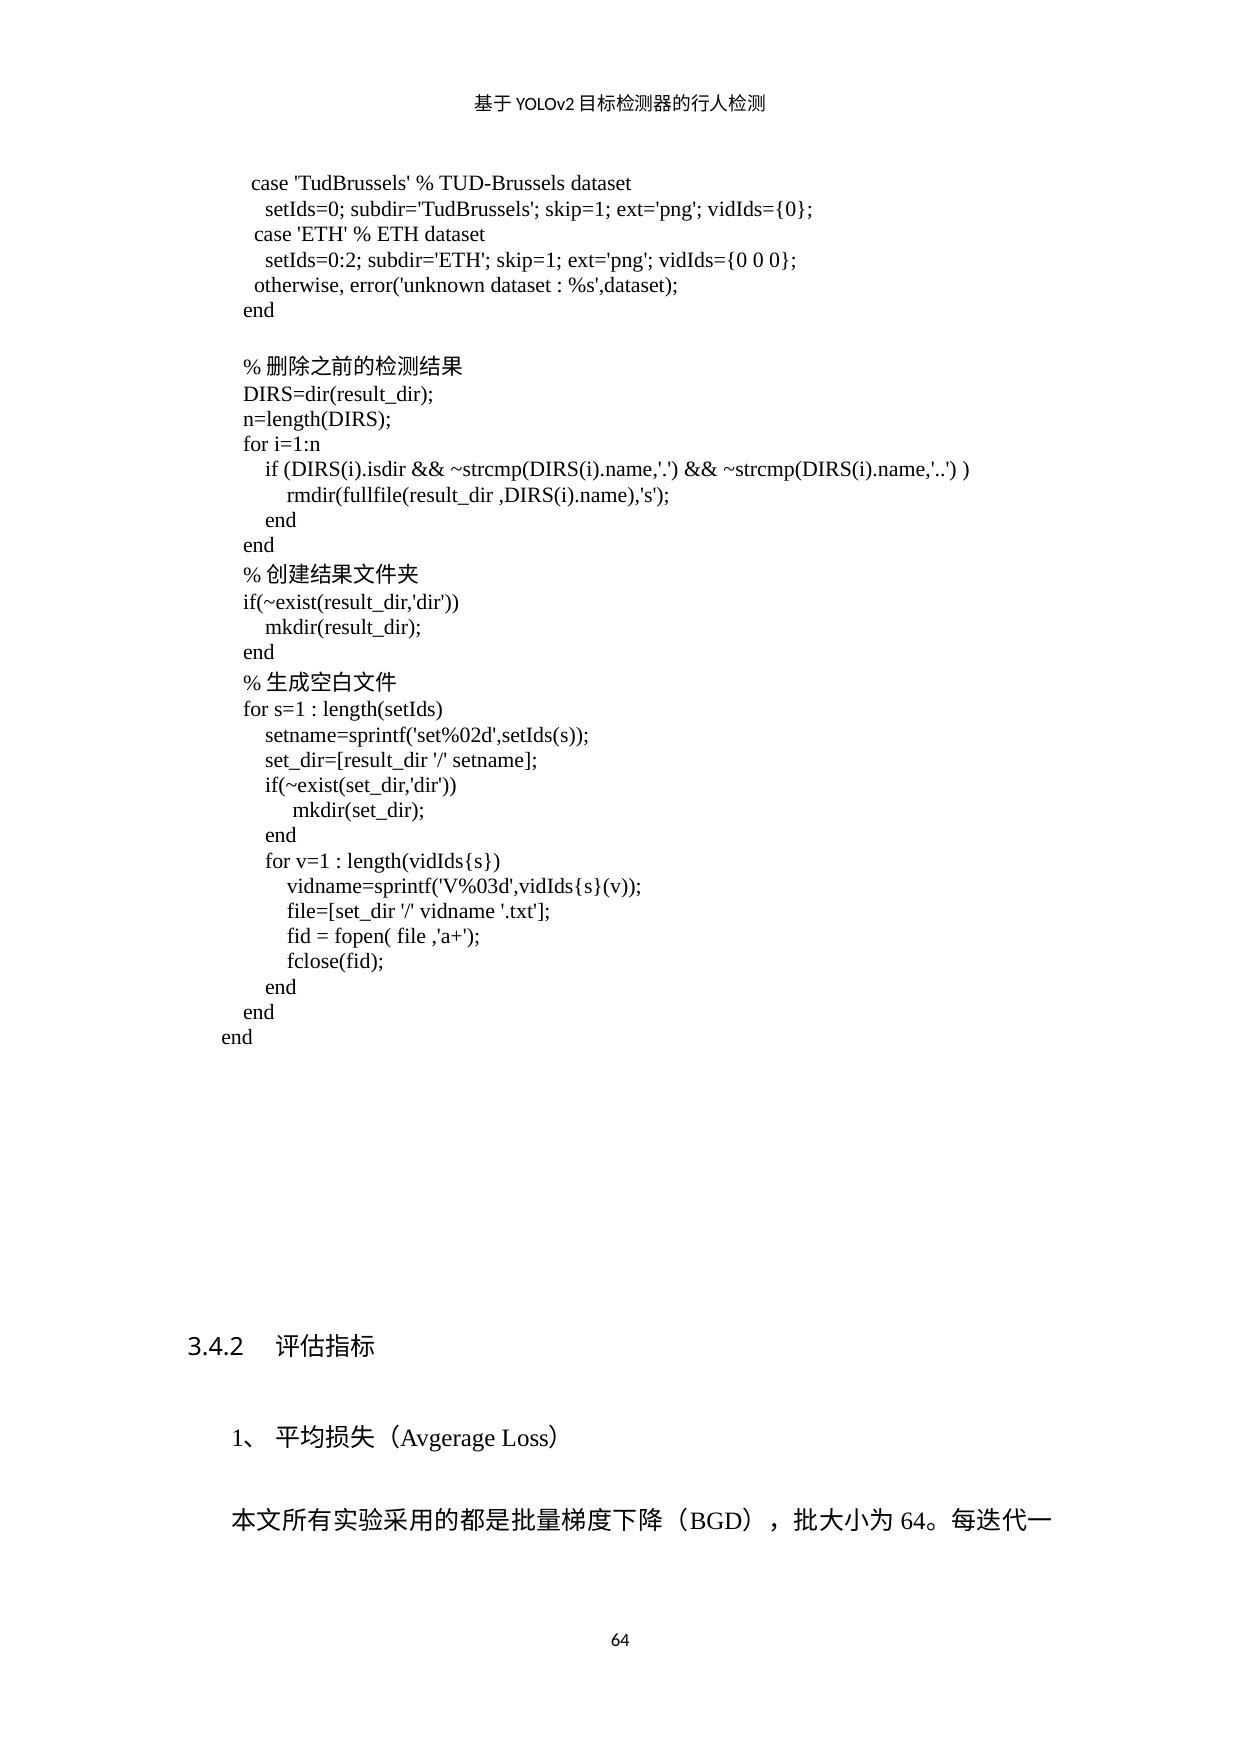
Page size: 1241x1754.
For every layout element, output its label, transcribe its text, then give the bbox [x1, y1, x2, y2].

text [187, 1486, 1053, 1551]
list 平均损失（Avgerage Loss） [231, 1403, 1053, 1468]
list 评估指标 [187, 1313, 1053, 1378]
